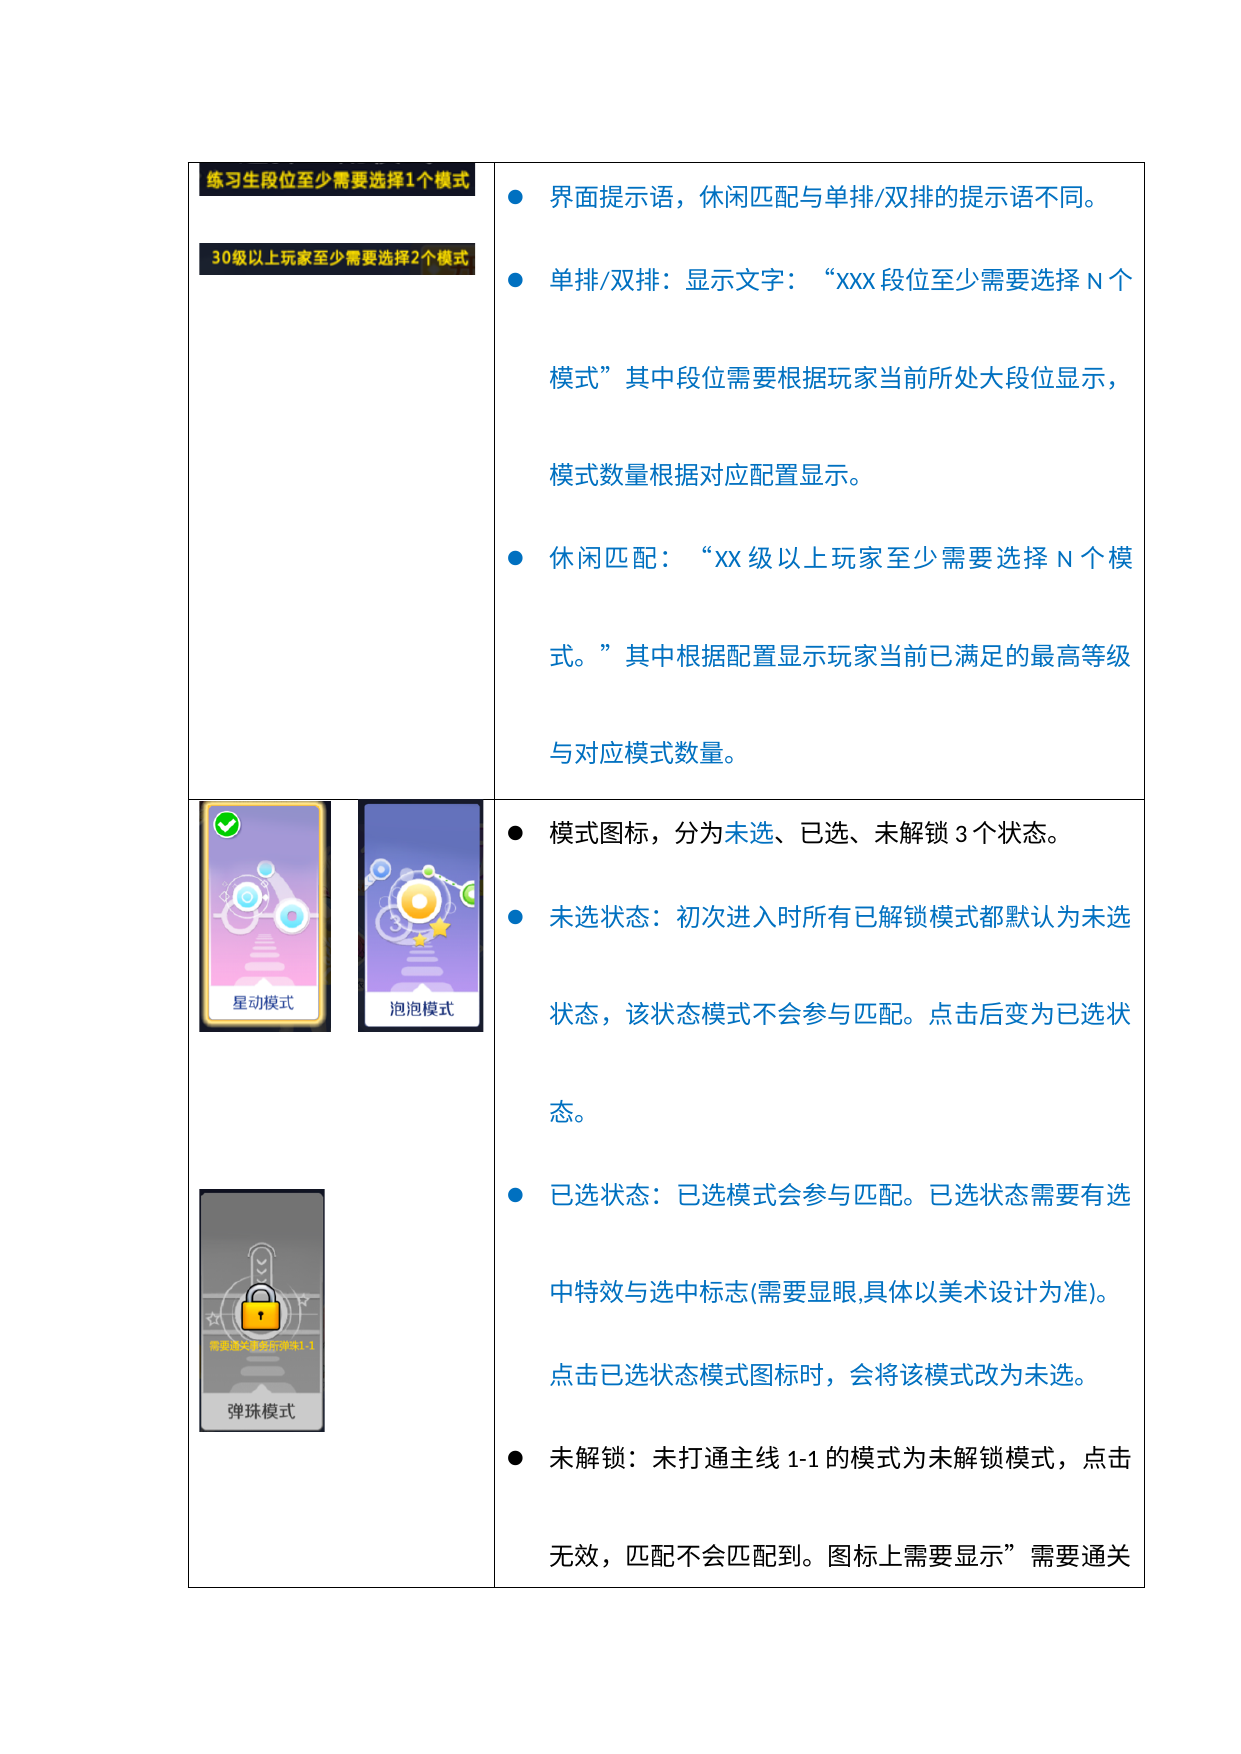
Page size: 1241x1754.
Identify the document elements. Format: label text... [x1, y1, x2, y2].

table_cell [189, 163, 494, 798]
table_cell 界面提示语，休闲匹配与单排/双排的提示语不同。 单排/双排：显示文字：“XXX段位至少需要选择N个模式”其中段位需要根据玩家当前所处大段位显示，模式数量根据对应配置显示。 休闲匹配：“XX级以上玩家至少需要选择N个模式。”其中根据配置显示玩家当前已满足的最高等级与对应模式数量。 [495, 163, 1144, 798]
table_cell [189, 800, 494, 1587]
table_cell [495, 800, 1144, 1587]
picture [199, 243, 476, 275]
picture [199, 163, 476, 196]
picture [358, 799, 484, 1032]
picture [199, 1189, 325, 1432]
picture [199, 801, 331, 1032]
